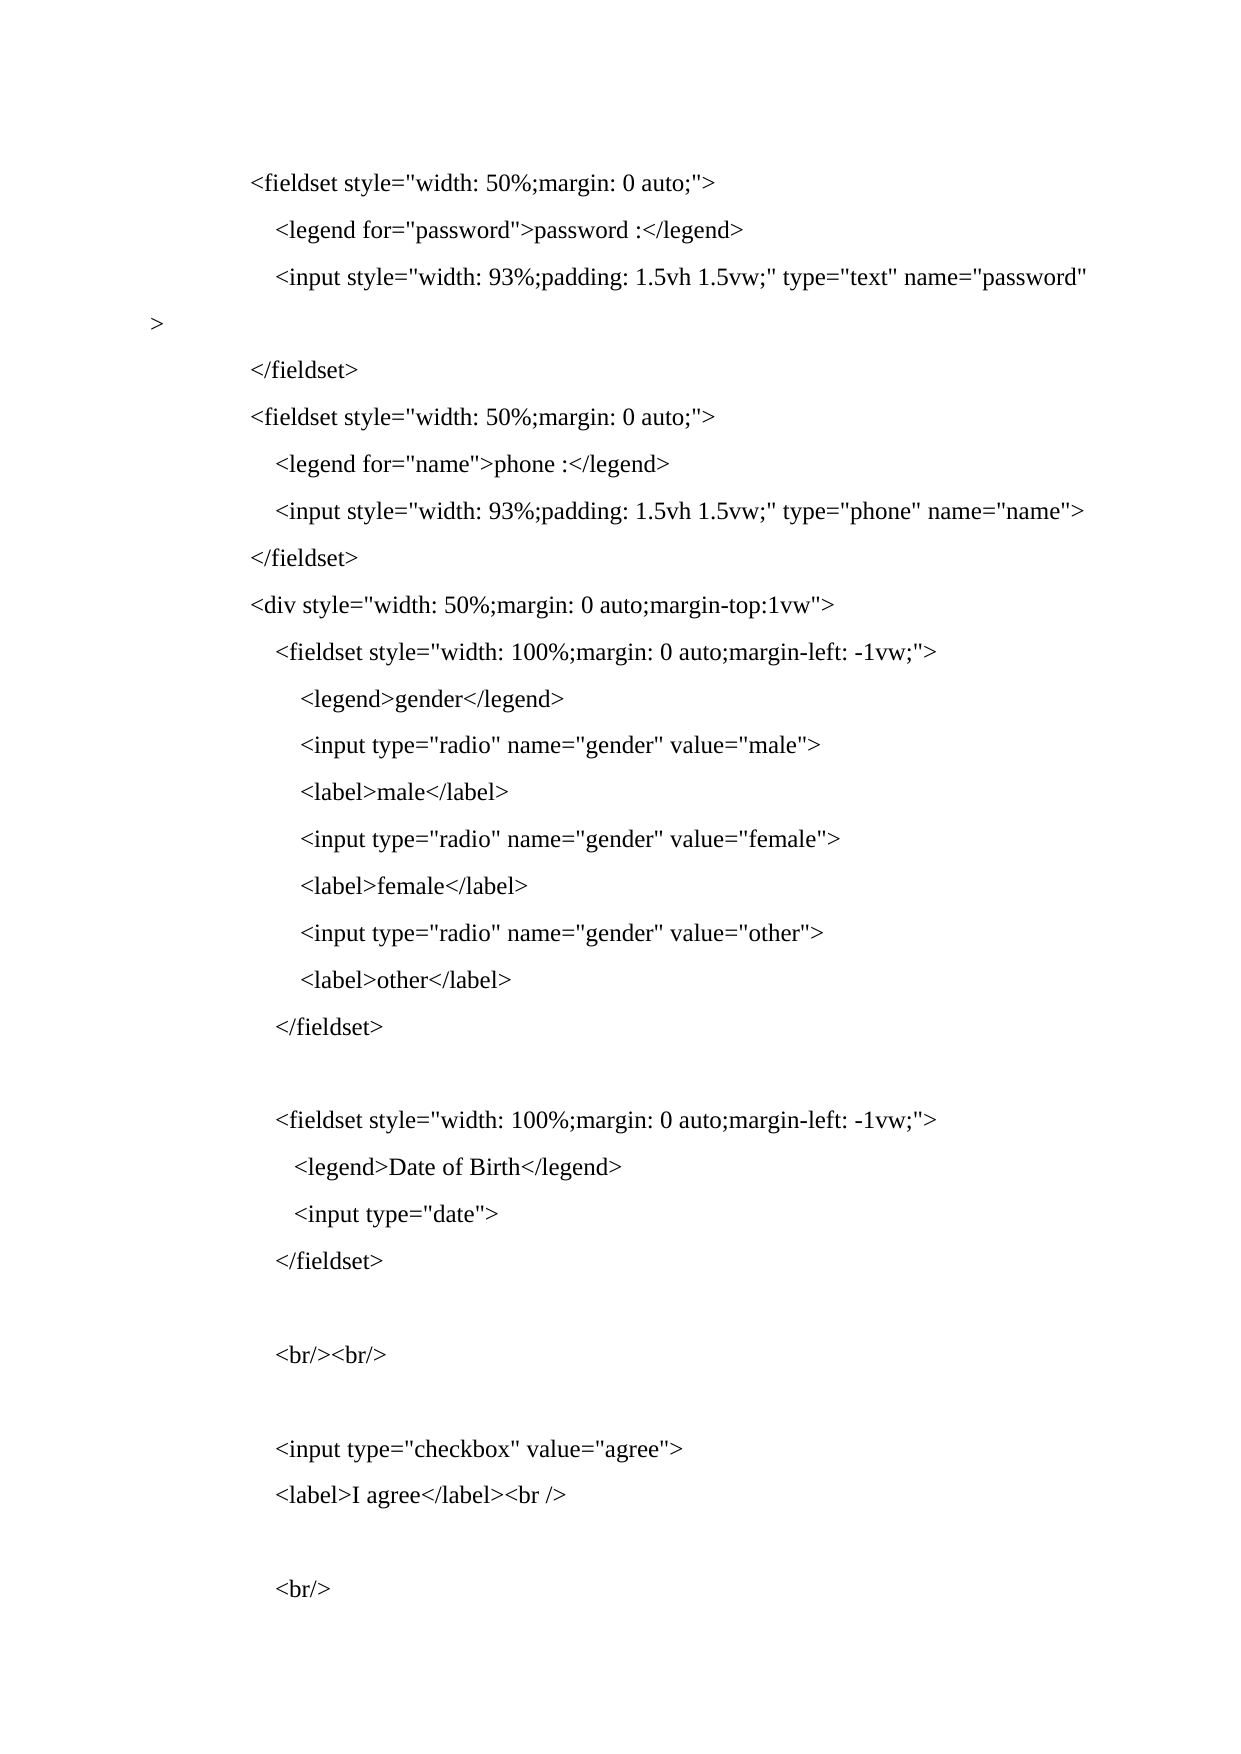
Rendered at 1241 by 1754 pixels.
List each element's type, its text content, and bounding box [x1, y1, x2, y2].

text <input type="radio" name="gender" value="female"> [150, 806, 1090, 853]
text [150, 150, 1090, 197]
text <fieldset style="width: 100%;margin: 0 auto;margin-left: -1vw;"> [150, 619, 1090, 666]
text <input style="width: 93%;padding: 1.5vh 1.5vw;" type="text" name="password" > [150, 244, 1090, 337]
text <br/> [150, 1556, 1090, 1603]
text <div style="width: 50%;margin: 0 auto;margin-top:1vw"> [150, 572, 1090, 619]
text <label>male</label> [150, 759, 1090, 806]
text <legend>gender</legend> [150, 666, 1090, 712]
text <fieldset style="width: 50%;margin: 0 auto;"> [150, 384, 1090, 431]
text <legend for="password">password :</legend> [150, 197, 1090, 244]
text <legend for="name">phone :</legend> [150, 431, 1090, 478]
text <input type="checkbox" value="agree"> [150, 1416, 1090, 1462]
text <br/><br/> [150, 1322, 1090, 1369]
text </fieldset> [150, 994, 1090, 1041]
text <label>I agree</label><br /> [150, 1462, 1090, 1509]
text </fieldset> [150, 1228, 1090, 1275]
text <input type="radio" name="gender" value="other"> [150, 900, 1090, 947]
text <label>other</label> [150, 947, 1090, 994]
text <input type="date"> [150, 1181, 1090, 1228]
text <input type="radio" name="gender" value="male"> [150, 712, 1090, 759]
text <label>female</label> [150, 853, 1090, 900]
text </fieldset> [150, 337, 1090, 384]
text <input style="width: 93%;padding: 1.5vh 1.5vw;" type="phone" name="name"> [150, 478, 1090, 525]
text <fieldset style="width: 100%;margin: 0 auto;margin-left: -1vw;"> [150, 1087, 1090, 1134]
text </fieldset> [150, 525, 1090, 572]
text <legend>Date of Birth</legend> [150, 1134, 1090, 1181]
